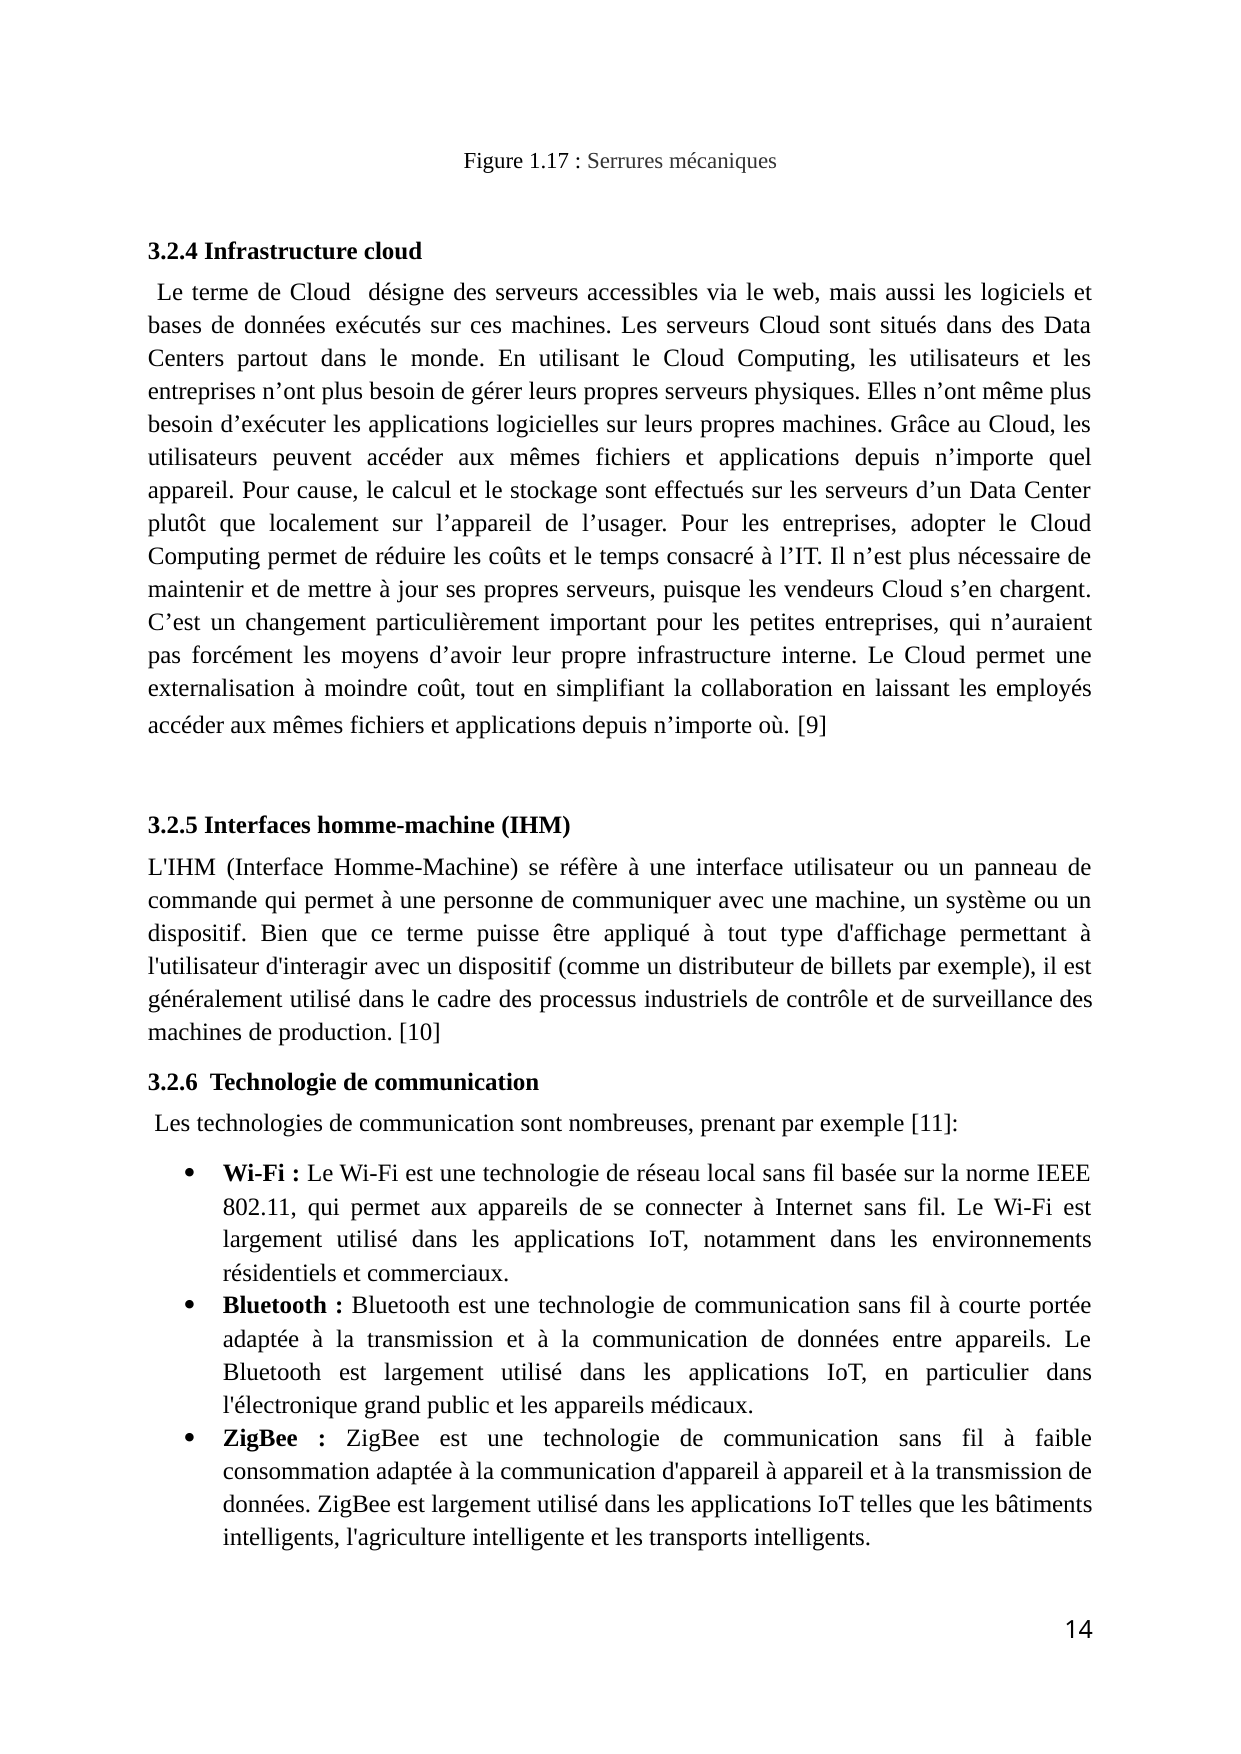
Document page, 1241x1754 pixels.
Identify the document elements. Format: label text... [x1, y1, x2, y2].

list ZigBee : ZigBee est une technologie de communication sans fil à faible consommation adaptée à la communication d'appareil à appareil et à la transmission de données. ZigBee est largement utilisé dans les applications IoT telles que les bâtiments intelligents, l'agriculture intelligente et les transports intelligents. [185, 1423, 1093, 1551]
list Bluetooth : Bluetooth est une technologie de communication sans fil à courte portée adaptée à la transmission et à la communication de données entre appareils. Le Bluetooth est largement utilisé dans les applications IoT, en particulier dans l'électronique grand public et les appareils médicaux. [185, 1291, 1093, 1418]
subtitle 3.2.6 Technologie de communication [148, 1067, 1093, 1095]
subtitle 3.2.4 Infrastructure cloud [148, 236, 1093, 264]
text ​ Le terme de Cloud désigne des serveurs accessibles via le web, mais aussi les logiciels et bases de données exécutés sur ces machines. Les serveurs Cloud sont situés dans des Data Centers partout dans le monde. En utilisant le Cloud Computing, les utilisateurs et les entreprises n’ont plus besoin de gérer leurs propres serveurs physiques. Elles n’ont même plus besoin d’exécuter les applications logicielles sur leurs propres machines. Grâce au Cloud, les utilisateurs peuvent accéder aux mêmes fichiers et applications depuis n’importe quel appareil. Pour cause, le calcul et le stockage sont effectués sur les serveurs d’un Data Center plutôt que localement sur l’appareil de l’usager. Pour les entreprises, adopter le Cloud Computing permet de réduire les coûts et le temps consacré à l’IT. Il n’est plus nécessaire de maintenir et de mettre à jour ses propres serveurs, puisque les vendeurs Cloud s’en chargent. C’est un changement particulièrement important pour les petites entreprises, qui n’auraient pas forcément les moyens d’avoir leur propre infrastructure interne. Le Cloud permet une externalisation à moindre coût, tout en simplifiant la collaboration en laissant les employés accéder aux mêmes fichiers et applications depuis n’importe où. [148, 277, 1093, 739]
text L'IHM (Interface Homme-Machine) se réfère à une interface utilisateur ou un panneau de commande qui permet à une personne de communiquer avec une machine, un système ou un dispositif. Bien que ce terme puisse être appliqué à tout type d'affichage permettant à l'utilisateur d'interagir avec un dispositif (comme un distributeur de billets par exemple), il est généralement utilisé dans le cadre des processus industriels de contrôle et de surveillance des machines de production. [148, 852, 1093, 1046]
subtitle 3.2.5 Interfaces homme-machine (IHM) [148, 811, 1093, 839]
subtitle Figure 1.17 : Serrures mécaniques [148, 148, 1093, 174]
text ​ Les technologies de communication sont nombreuses, prenant par exemple : [148, 1108, 1093, 1137]
list Wi-Fi : Le Wi-Fi est une technologie de réseau local sans fil basée sur la norme IEEE 802.11, qui permet aux appareils de se connecter à Internet sans fil. Le Wi-Fi est largement utilisé dans les applications IoT, notamment dans les environnements résidentiels et commerciaux. [185, 1158, 1093, 1286]
